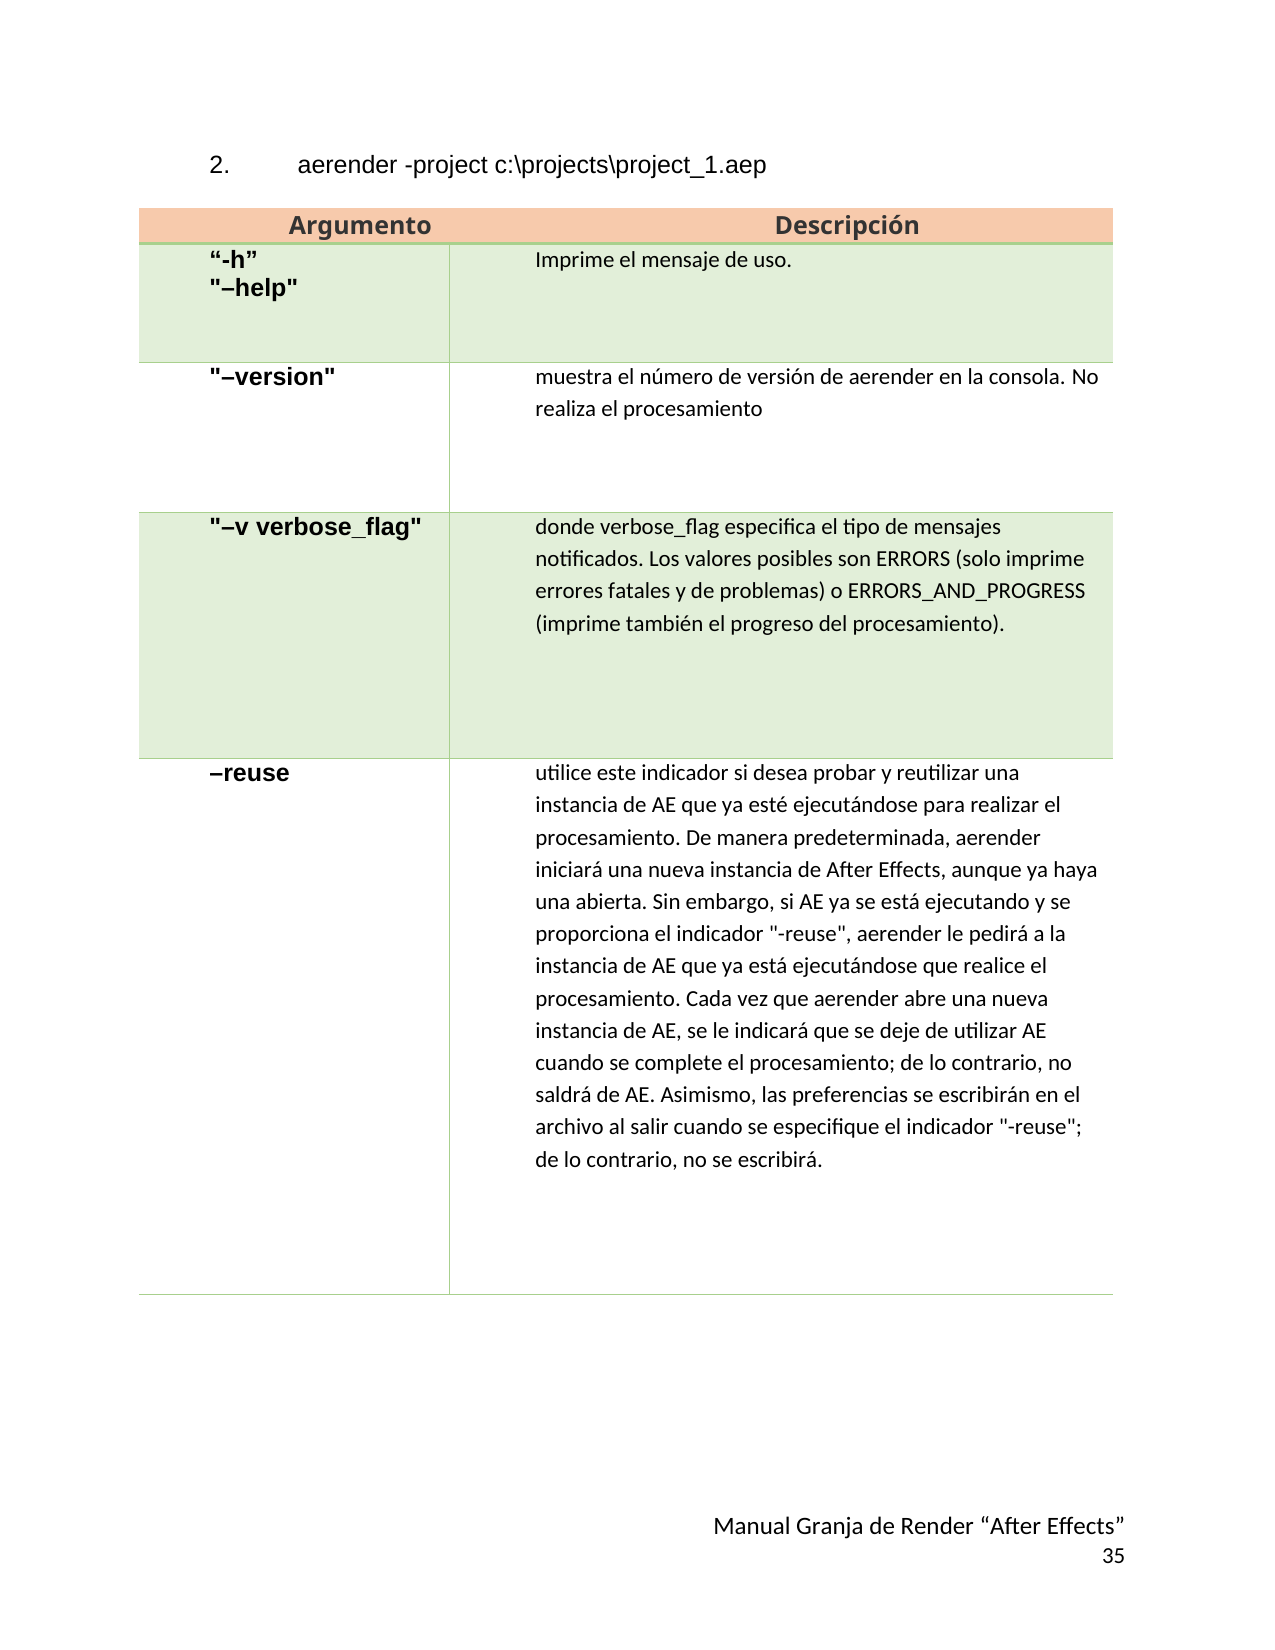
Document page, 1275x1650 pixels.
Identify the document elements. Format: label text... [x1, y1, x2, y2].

table_cell “-h” "–help" [139, 245, 449, 362]
table_cell utilice este indicador si desea probar y reutilizar una instancia de AE que ya esté ejecutándose para realizar el procesamiento. De manera predeterminada, aerender iniciará una nueva instancia de After Effects, aunque ya haya una abierta. Sin embargo, si AE ya se está ejecutando y se proporciona el indicador "-reuse", aerender le pedirá a la instancia de AE que ya está ejecutándose que realice el procesamiento. Cada vez que aerender abre una nueva instancia de AE, se le indicará que se deje de utilizar AE cuando se complete el procesamiento; de lo contrario, no saldrá de AE. Asimismo, las preferencias se escribirán en el archivo al salir cuando se especifique el indicador "-reuse"; de lo contrario, no se escribirá. [450, 759, 1113, 1294]
table_cell "–v verbose_flag" [139, 513, 449, 758]
table_cell –reuse [139, 759, 449, 1294]
table_cell "–version" [139, 363, 449, 512]
table_cell muestra el número de versión de aerender en la consola. No realiza el procesamiento [450, 363, 1113, 512]
list aerender -project c:\projects\project_1.aep [209, 150, 1198, 179]
table_header Argumento [139, 208, 449, 242]
table_header Descripción [449, 208, 1113, 242]
table_cell Imprime el mensaje de uso. [450, 245, 1113, 362]
table_cell donde verbose_flag especifica el tipo de mensajes notificados. Los valores posibles son ERRORS (solo imprime errores fatales y de problemas) o ERRORS_AND_PROGRESS (imprime también el progreso del procesamiento). [450, 513, 1113, 758]
